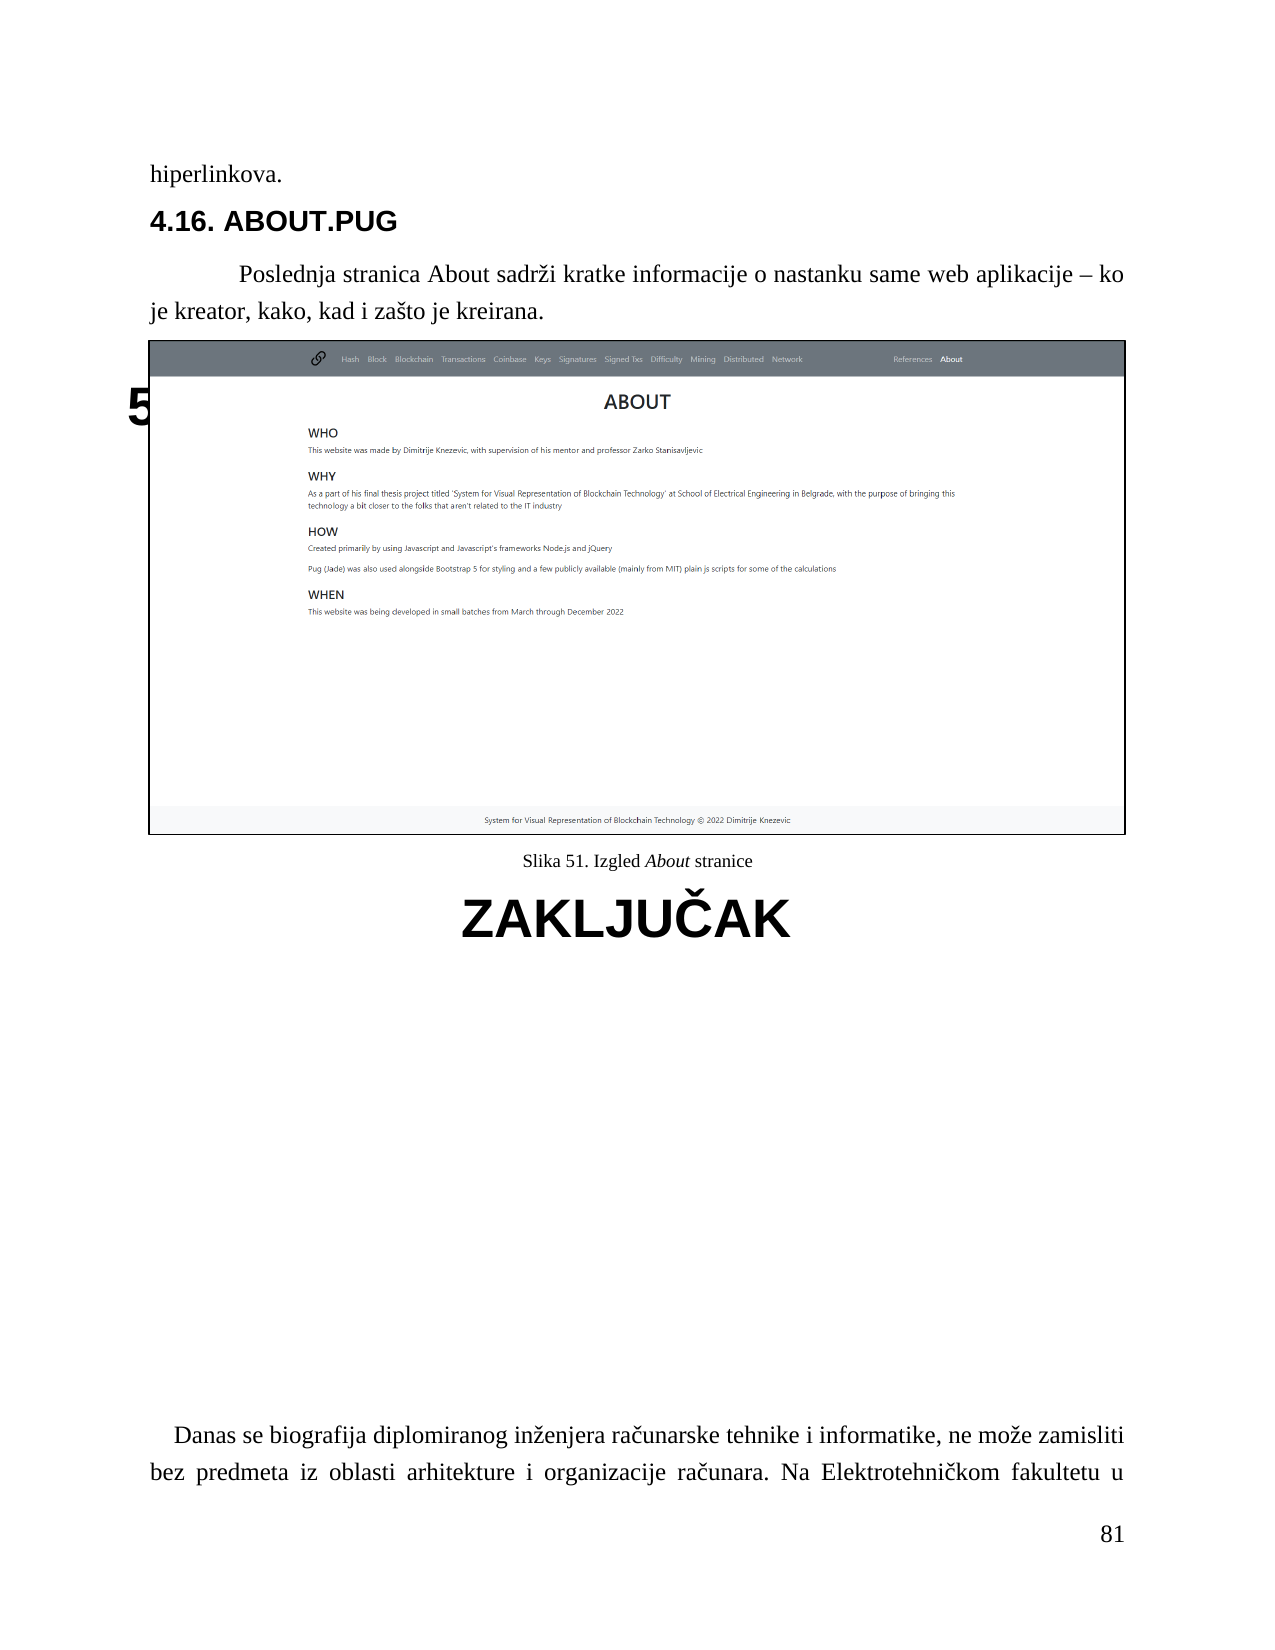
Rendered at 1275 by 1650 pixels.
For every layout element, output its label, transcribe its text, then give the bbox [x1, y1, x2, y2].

subtitle About.pug [150, 200, 1125, 237]
text Poslednja stranica About sadrži kratke informacije o nastanku same web aplikacije – ko je kreator, kako, kad i zašto je kreirana. [150, 250, 1125, 325]
subtitle Zaključak [150, 884, 1125, 949]
text References stranica sadrži listu referenci korišćenih prilikom izrade aplikacije u vidu hiperlinkova. [150, 150, 1125, 187]
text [150, 1411, 1125, 1486]
picture [150, 341, 1124, 834]
